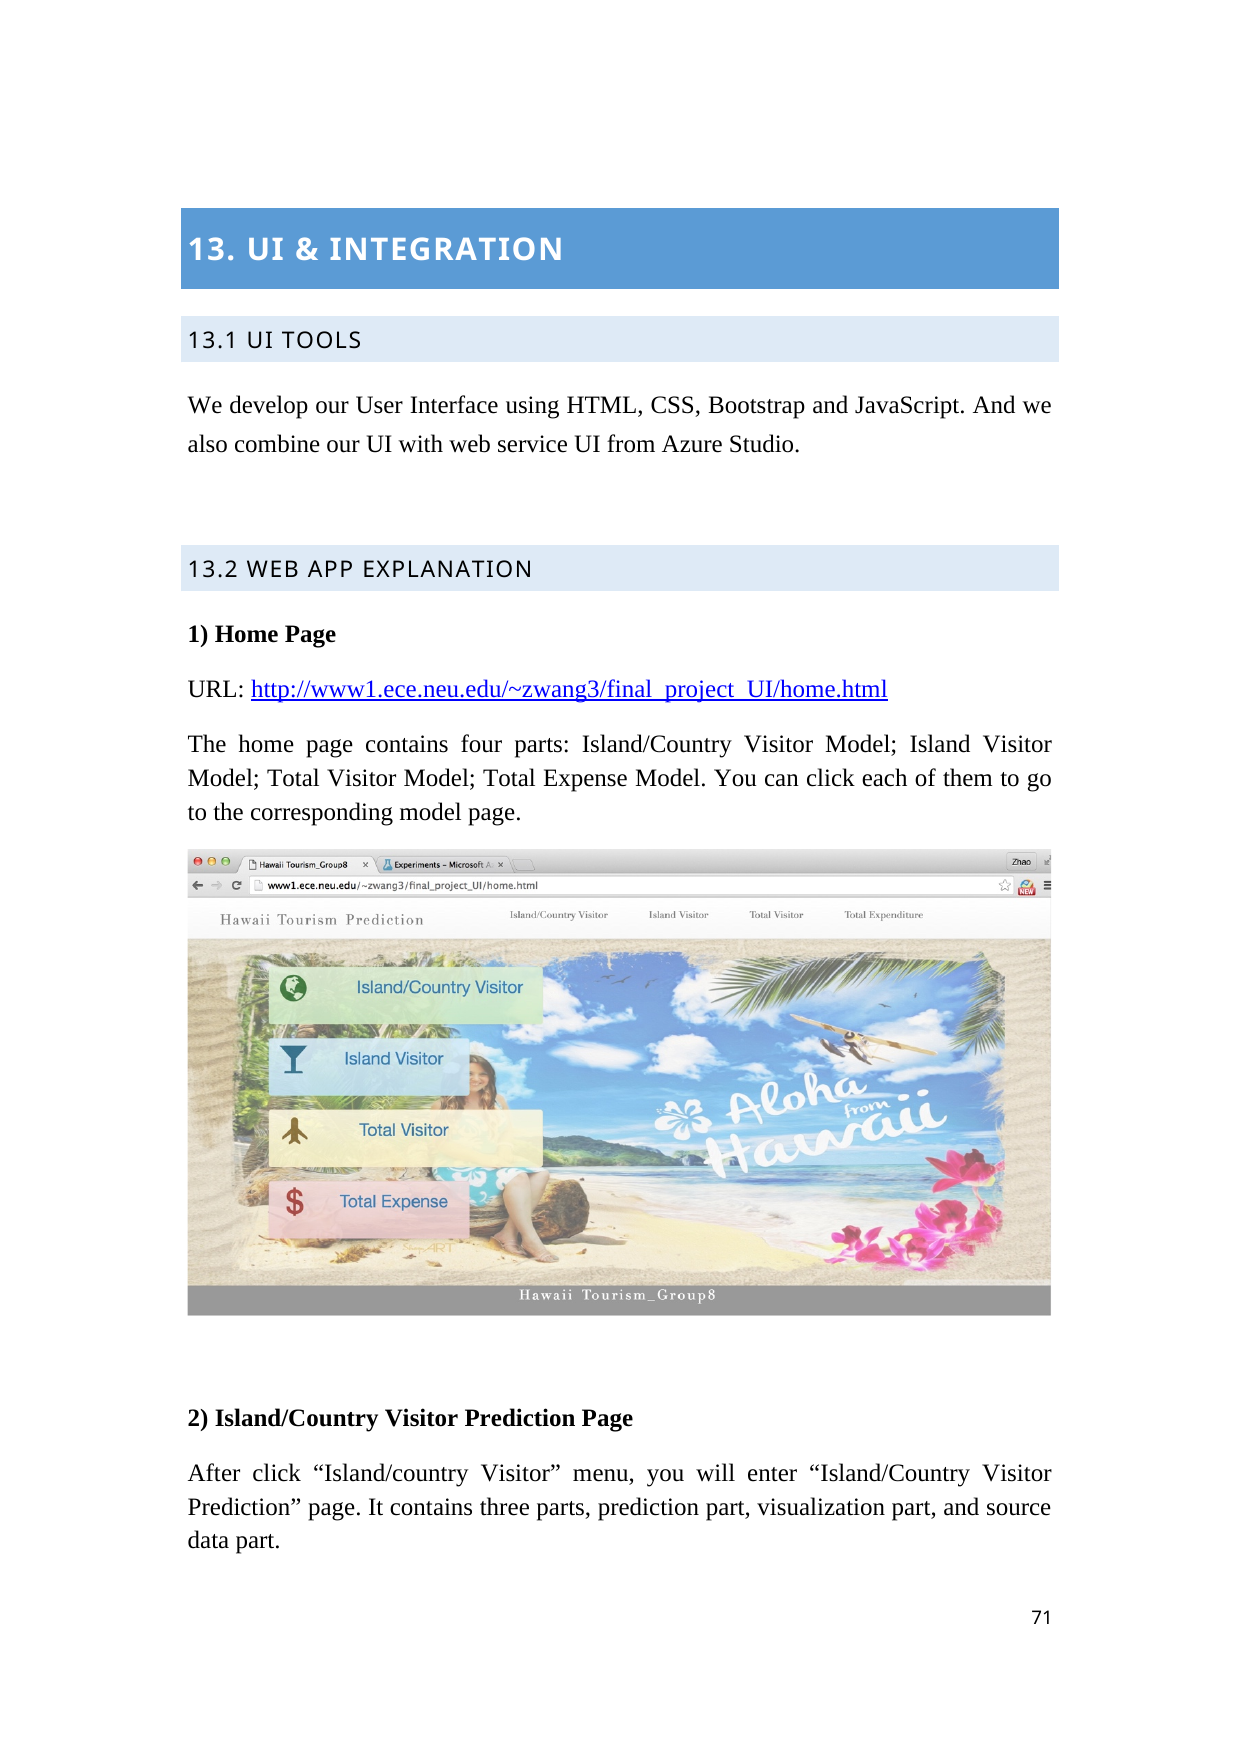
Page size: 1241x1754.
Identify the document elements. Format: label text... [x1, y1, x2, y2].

text 1) Home Page [187, 617, 1053, 651]
text The home page contains four parts: Island/Country Visitor Model; Island Visitor Model; Total Visitor Model; Total Expense Model. You can click each of them to go to the corresponding model page. [187, 727, 1053, 828]
text 2) Island/Country Visitor Prediction Page [187, 1400, 1053, 1434]
text After click “Island/country Visitor” menu, you will enter “Island/Country Visitor Prediction” page. It contains three parts, prediction part, visualization part, and source data part. [187, 1455, 1053, 1557]
picture [187, 849, 1052, 1316]
text We develop our User Interface using HTML, CSS, Bootstrap and JavaScript. And we also combine our UI with web service UI from Azure Studio. [187, 388, 1053, 461]
subtitle 13.1 UI Tools [188, 322, 1053, 356]
subtitle 13. UI & Integration [188, 215, 1053, 282]
text URL: http://www1.ece.neu.edu/~zwang3/final_project_UI/home.html [187, 672, 1053, 706]
subtitle 13.2 Web App Explanation [188, 551, 1053, 585]
